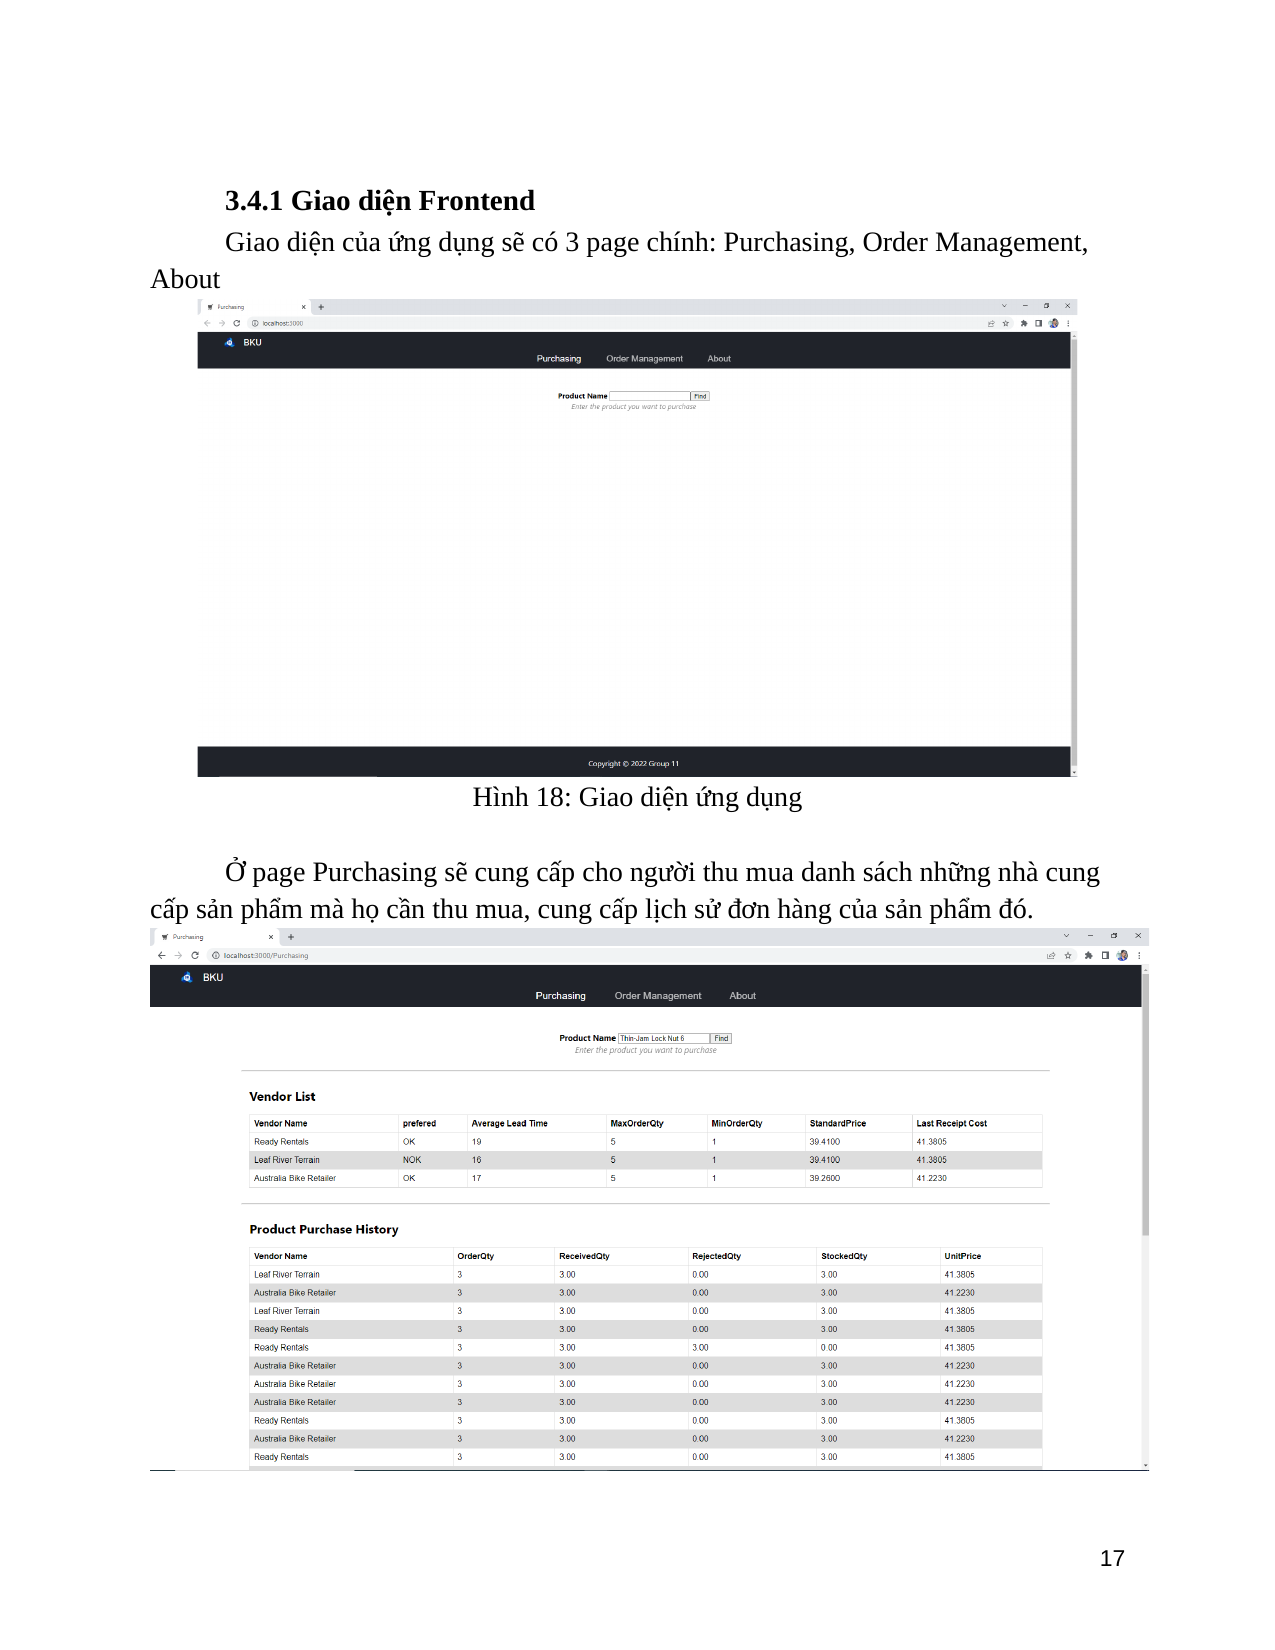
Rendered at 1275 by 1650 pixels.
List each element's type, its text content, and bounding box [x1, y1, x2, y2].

picture [197, 299, 1078, 777]
text Giao diện của ứng dụng sẽ có 3 page chính: Purchasing, Order Management, About [150, 225, 1125, 295]
text Hình 18: Giao diện ứng dụng [150, 780, 1125, 813]
picture [150, 928, 1150, 1471]
text Ở page Purchasing sẽ cung cấp cho người thu mua danh sách những nhà cung cấp sản phẩm mà họ cần thu mua, cung cấp lịch sử đơn hàng của sản phẩm đó. [150, 854, 1125, 924]
subtitle 3.4.1 Giao diện Frontend [150, 183, 1125, 217]
